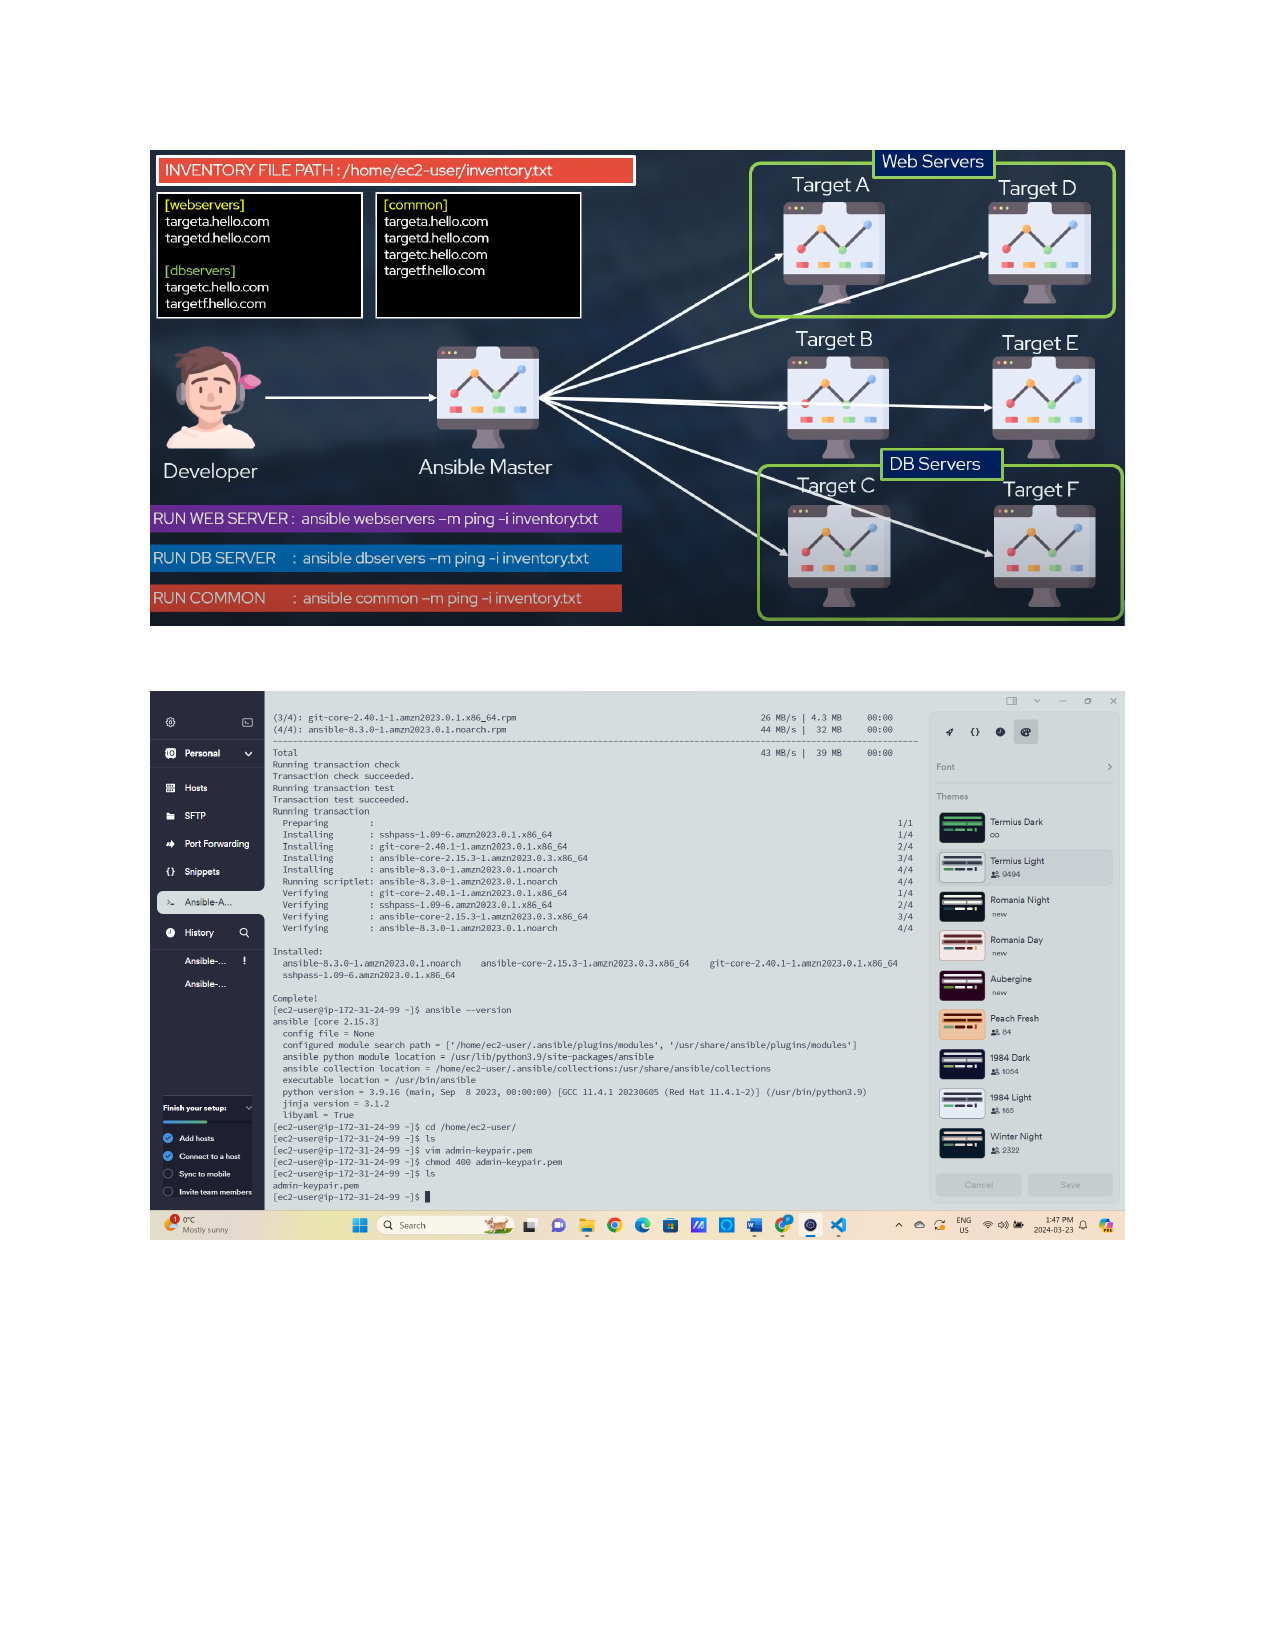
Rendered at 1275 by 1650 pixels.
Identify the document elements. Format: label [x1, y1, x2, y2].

picture [150, 691, 1125, 1240]
picture [150, 150, 1125, 626]
